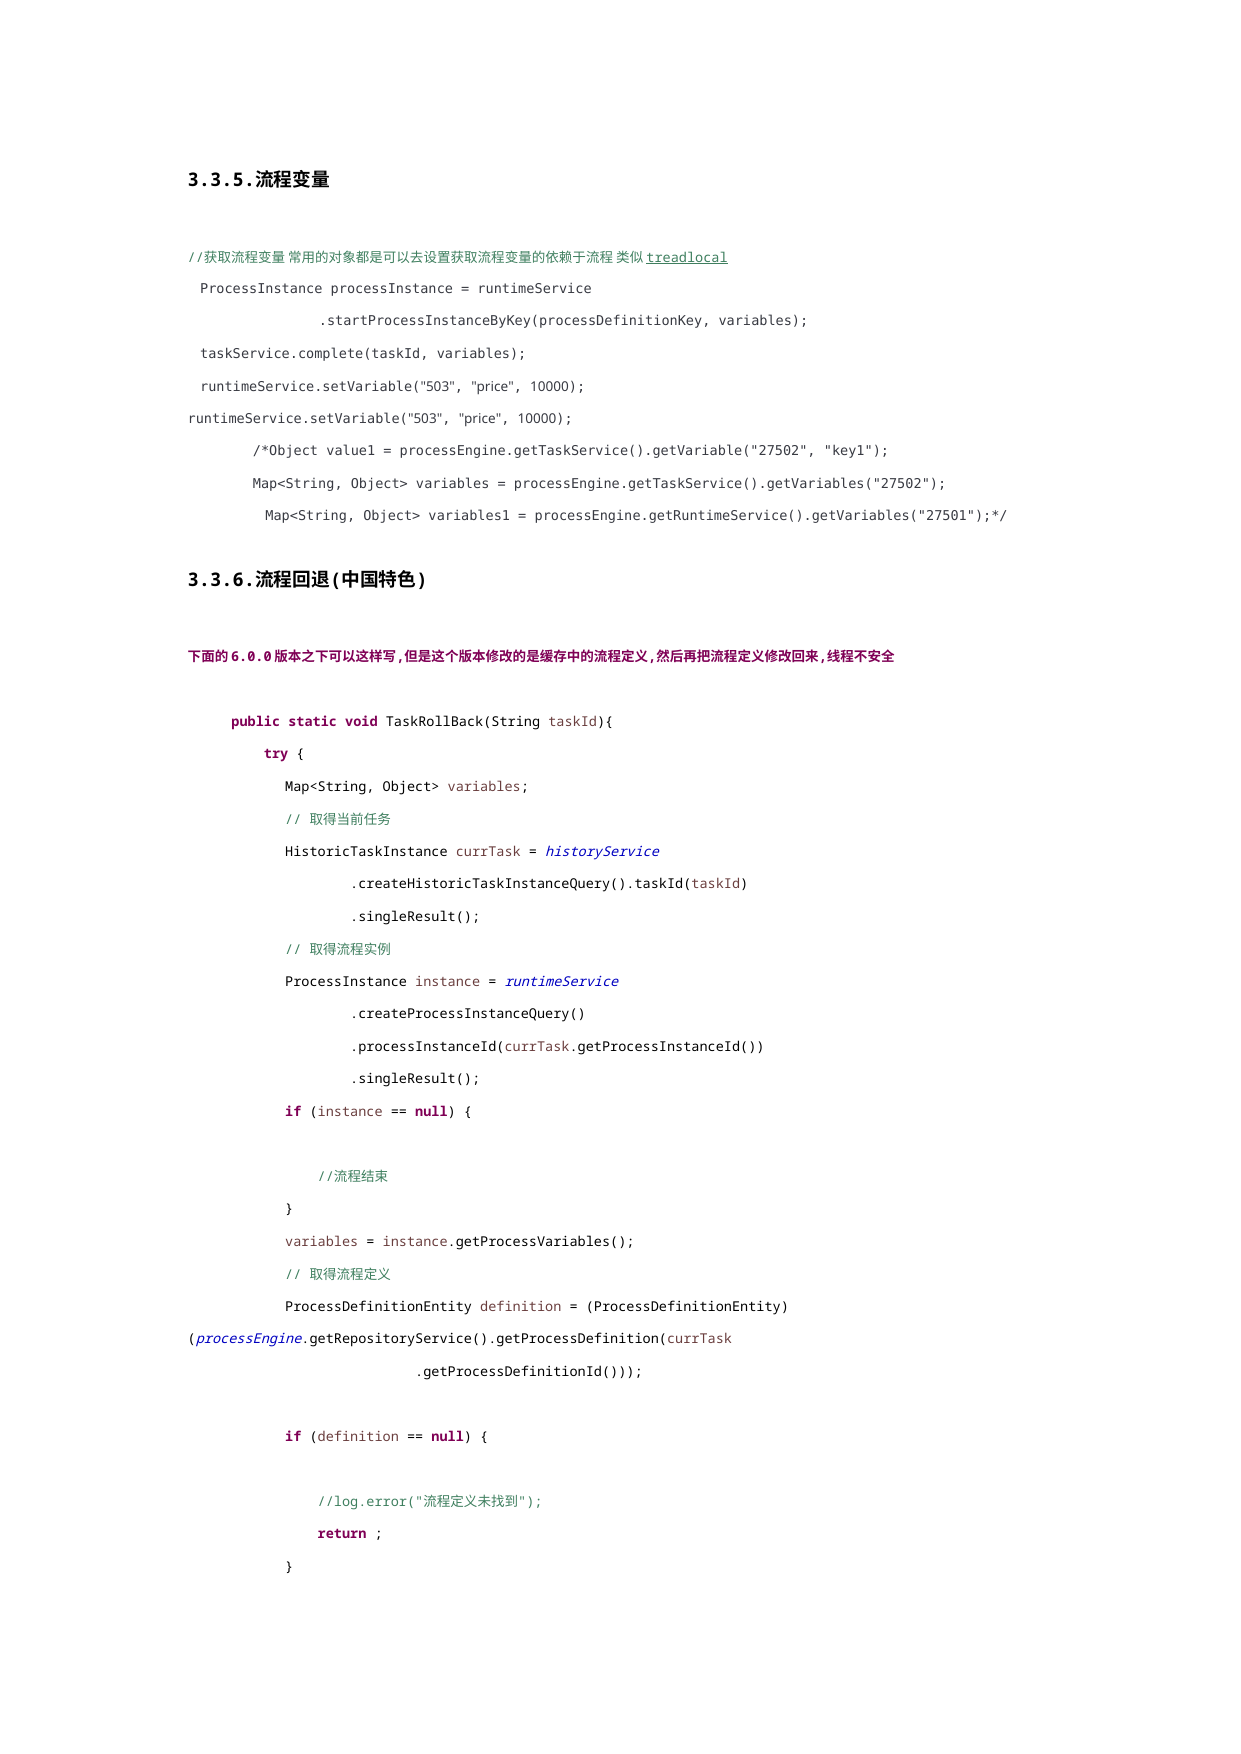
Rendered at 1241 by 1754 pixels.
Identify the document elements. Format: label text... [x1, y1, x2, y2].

text } [187, 1549, 1053, 1582]
text public static void TaskRollBack(String taskId){ [187, 704, 1053, 737]
text .createProcessInstanceQuery() [187, 997, 1053, 1029]
text .getProcessDefinitionId())); [187, 1354, 1053, 1387]
text ProcessDefinitionEntity definition = (ProcessDefinitionEntity) (processEngine.getRepositoryService().getProcessDefinition(currTask [187, 1289, 1053, 1354]
text Map<String, Object> variables1 = processEngine.getRuntimeService().getVariables("27501");*/ [200, 500, 1053, 532]
text if (definition == null) { [187, 1419, 1053, 1452]
text //log.error("流程定义未找到"); [187, 1484, 1053, 1517]
text return ; [187, 1517, 1053, 1549]
text ProcessInstance instance = runtimeService [187, 964, 1053, 997]
text try { [187, 737, 1053, 769]
text if (instance == null) { [187, 1094, 1053, 1127]
text /*Object value1 = processEngine.getTaskService().getVariable("27502", "key1"); [187, 435, 1053, 467]
text .startProcessInstanceByKey(processDefinitionKey, variables); [200, 305, 1053, 337]
text .processInstanceId(currTask.getProcessInstanceId()) [187, 1029, 1053, 1062]
text .createHistoricTaskInstanceQuery().taskId(taskId) [187, 867, 1053, 899]
text 下面的6.0.0版本之下可以这样写,但是这个版本修改的是缓存中的流程定义,然后再把流程定义修改回来,线程不安全 [187, 639, 1053, 672]
text //流程结束 [187, 1159, 1053, 1192]
text taskService.complete(taskId, variables); [200, 337, 1053, 370]
text // 取得流程实例 [187, 932, 1053, 964]
text .singleResult(); [187, 1062, 1053, 1094]
subtitle 3.3.5.流程变量 [187, 162, 1053, 194]
text runtimeService.setVariable("503", "price", 10000); [187, 402, 1053, 435]
text ProcessInstance processInstance = runtimeService [200, 272, 1053, 305]
text Map<String, Object> variables; [187, 769, 1053, 802]
text //获取流程变量 常用的对象都是可以去设置获取流程变量的依赖于流程 类似 treadlocal [187, 240, 1053, 272]
text // 取得流程定义 [187, 1257, 1053, 1289]
text HistoricTaskInstance currTask = historyService [187, 834, 1053, 867]
text runtimeService.setVariable("503", "price", 10000); [200, 370, 1053, 402]
subtitle 3.3.6.流程回退(中国特色) [187, 562, 1053, 594]
text // 取得当前任务 [187, 802, 1053, 834]
text Map<String, Object> variables = processEngine.getTaskService().getVariables("27502"); [187, 467, 1053, 500]
text variables = instance.getProcessVariables(); [187, 1224, 1053, 1257]
text .singleResult(); [187, 899, 1053, 932]
text } [187, 1192, 1053, 1224]
